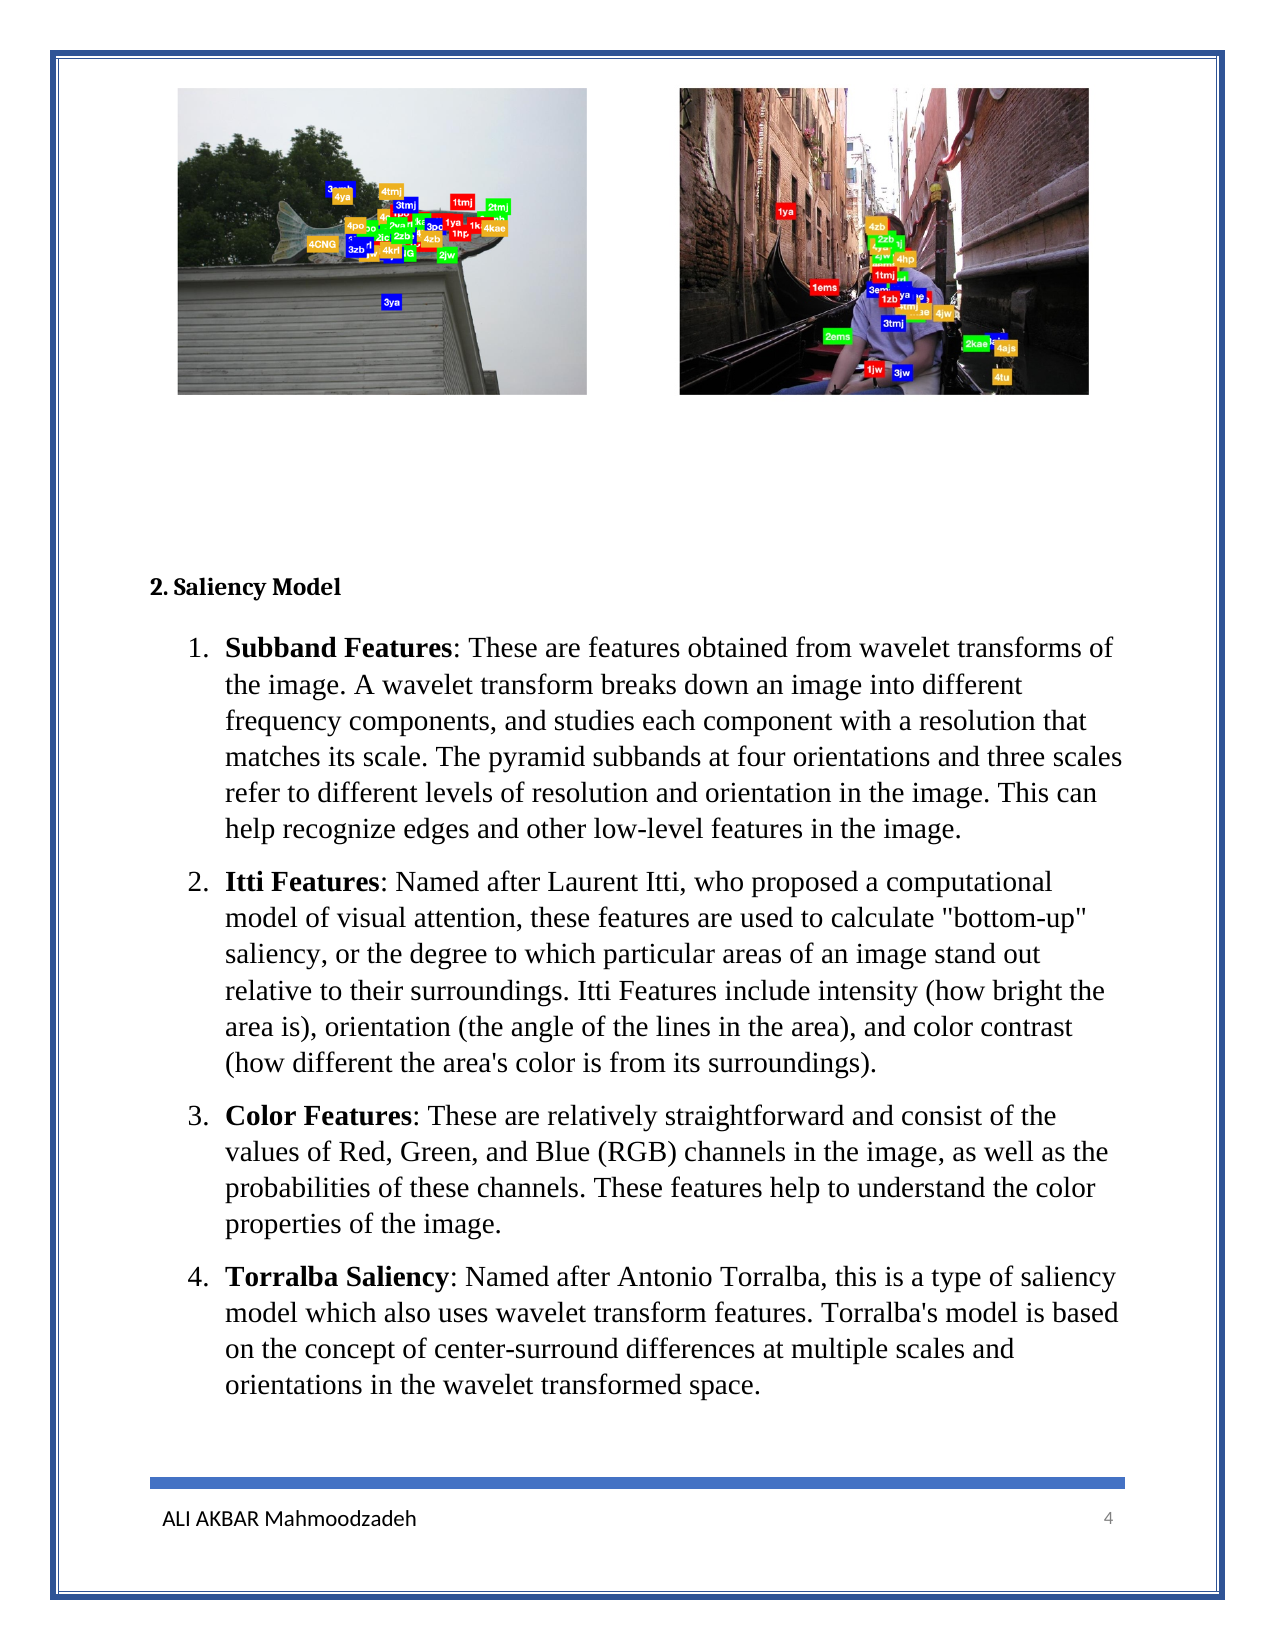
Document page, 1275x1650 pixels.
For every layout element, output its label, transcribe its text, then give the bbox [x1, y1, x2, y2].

list Itti Features: Named after Laurent Itti, who proposed a computational model of visual attention, these features are used to calculate "bottom-up" saliency, or the degree to which particular areas of an image stand out relative to their surroundings. Itti Features include intensity (how bright the area is), orientation (the angle of the lines in the area), and color contrast (how different the area's color is from its surroundings). [187, 864, 1125, 1078]
text 2. Saliency Model [150, 573, 1125, 601]
picture [134, 73, 630, 432]
list Torralba Saliency: Named after Antonio Torralba, this is a type of saliency model which also uses wavelet transform features. Torralba's model is based on the concept of center-surround differences at multiple scales and orientations in the wavelet transformed space. [187, 1259, 1125, 1401]
picture [636, 73, 1132, 432]
list Subband Features: These are features obtained from wavelet transforms of the image. A wavelet transform breaks down an image into different frequency components, and studies each component with a resolution that matches its scale. The pyramid subbands at four orientations and three scales refer to different levels of resolution and orientation in the image. This can help recognize edges and other low-level features in the image. [187, 631, 1125, 845]
list Color Features: These are relatively straightforward and consist of the values of Red, Green, and Blue (RGB) channels in the image, as well as the probabilities of these channels. These features help to understand the color properties of the image. [187, 1098, 1125, 1240]
